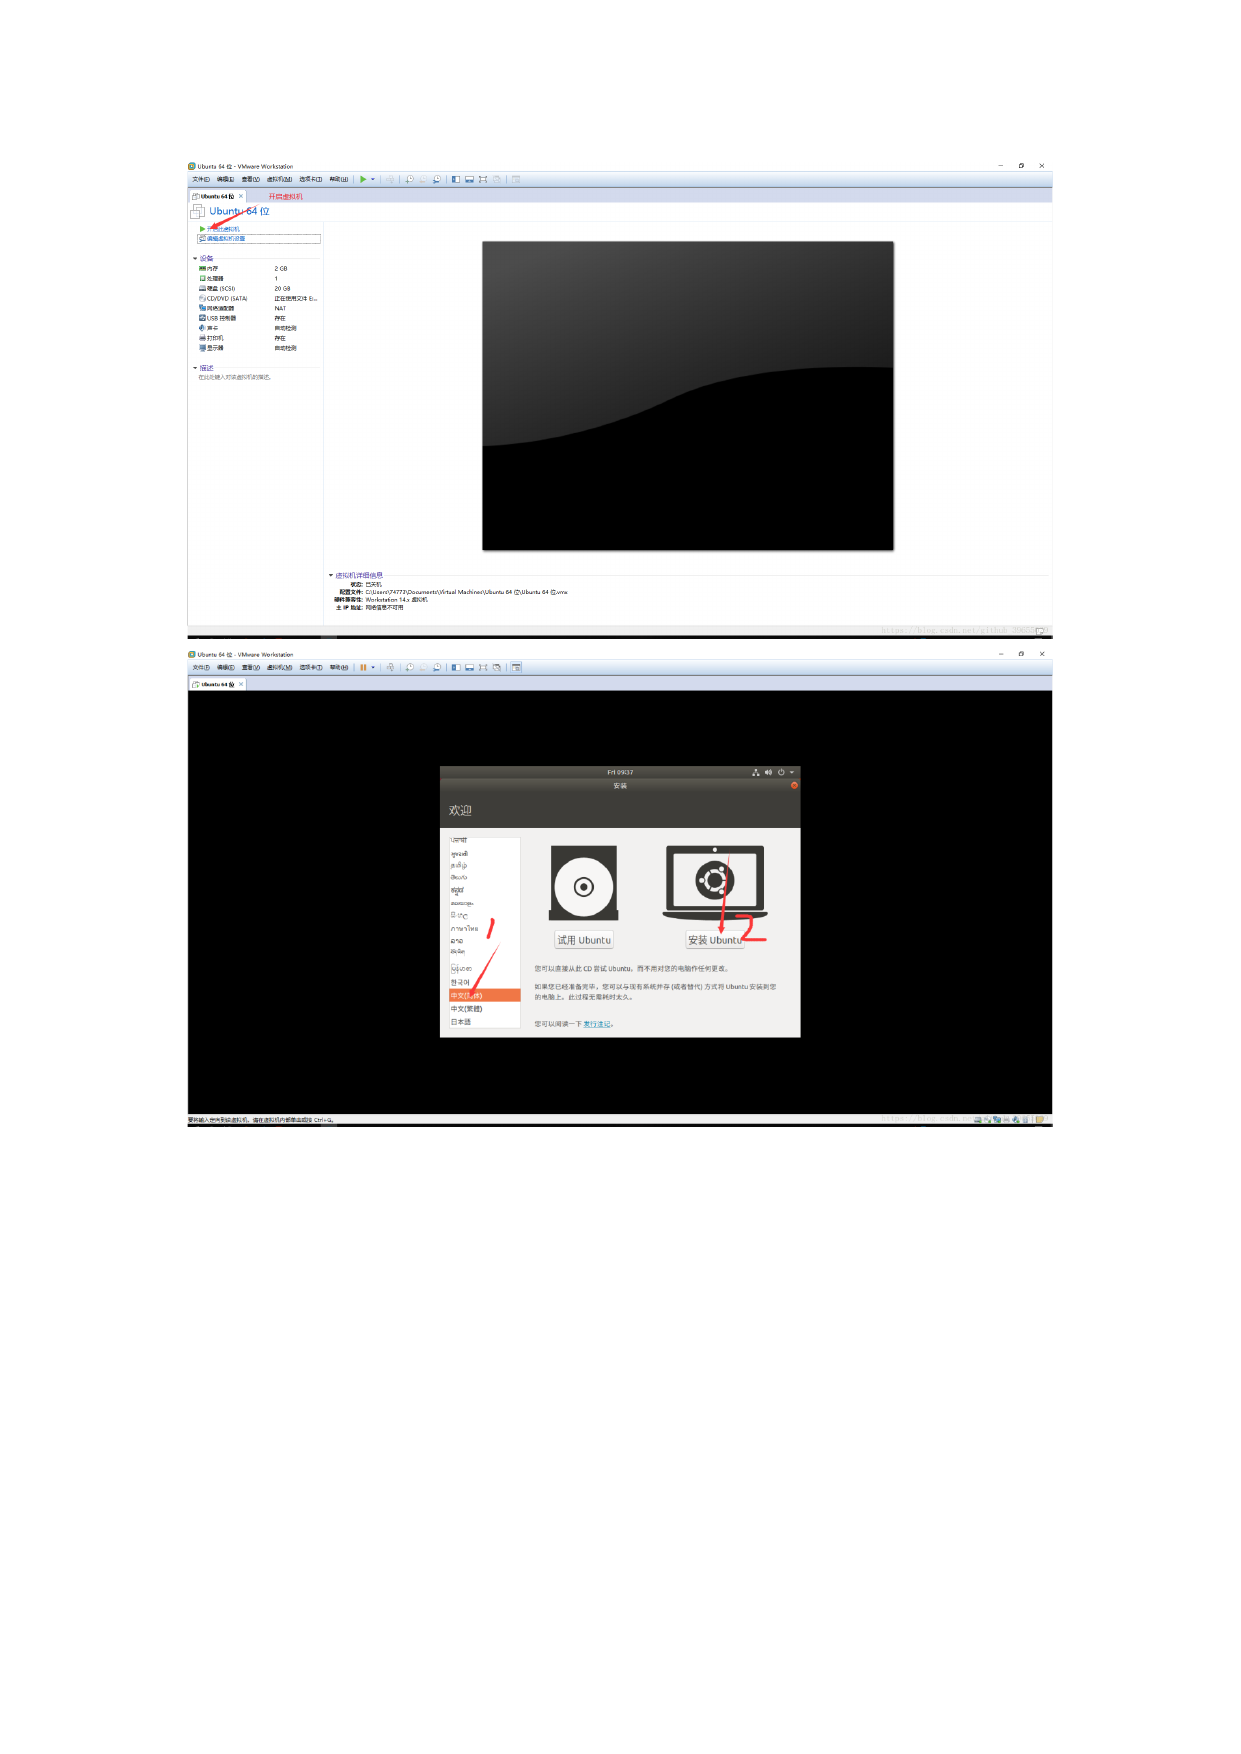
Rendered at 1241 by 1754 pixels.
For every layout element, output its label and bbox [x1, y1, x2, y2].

picture [187, 162, 1053, 639]
picture [187, 649, 1053, 1127]
